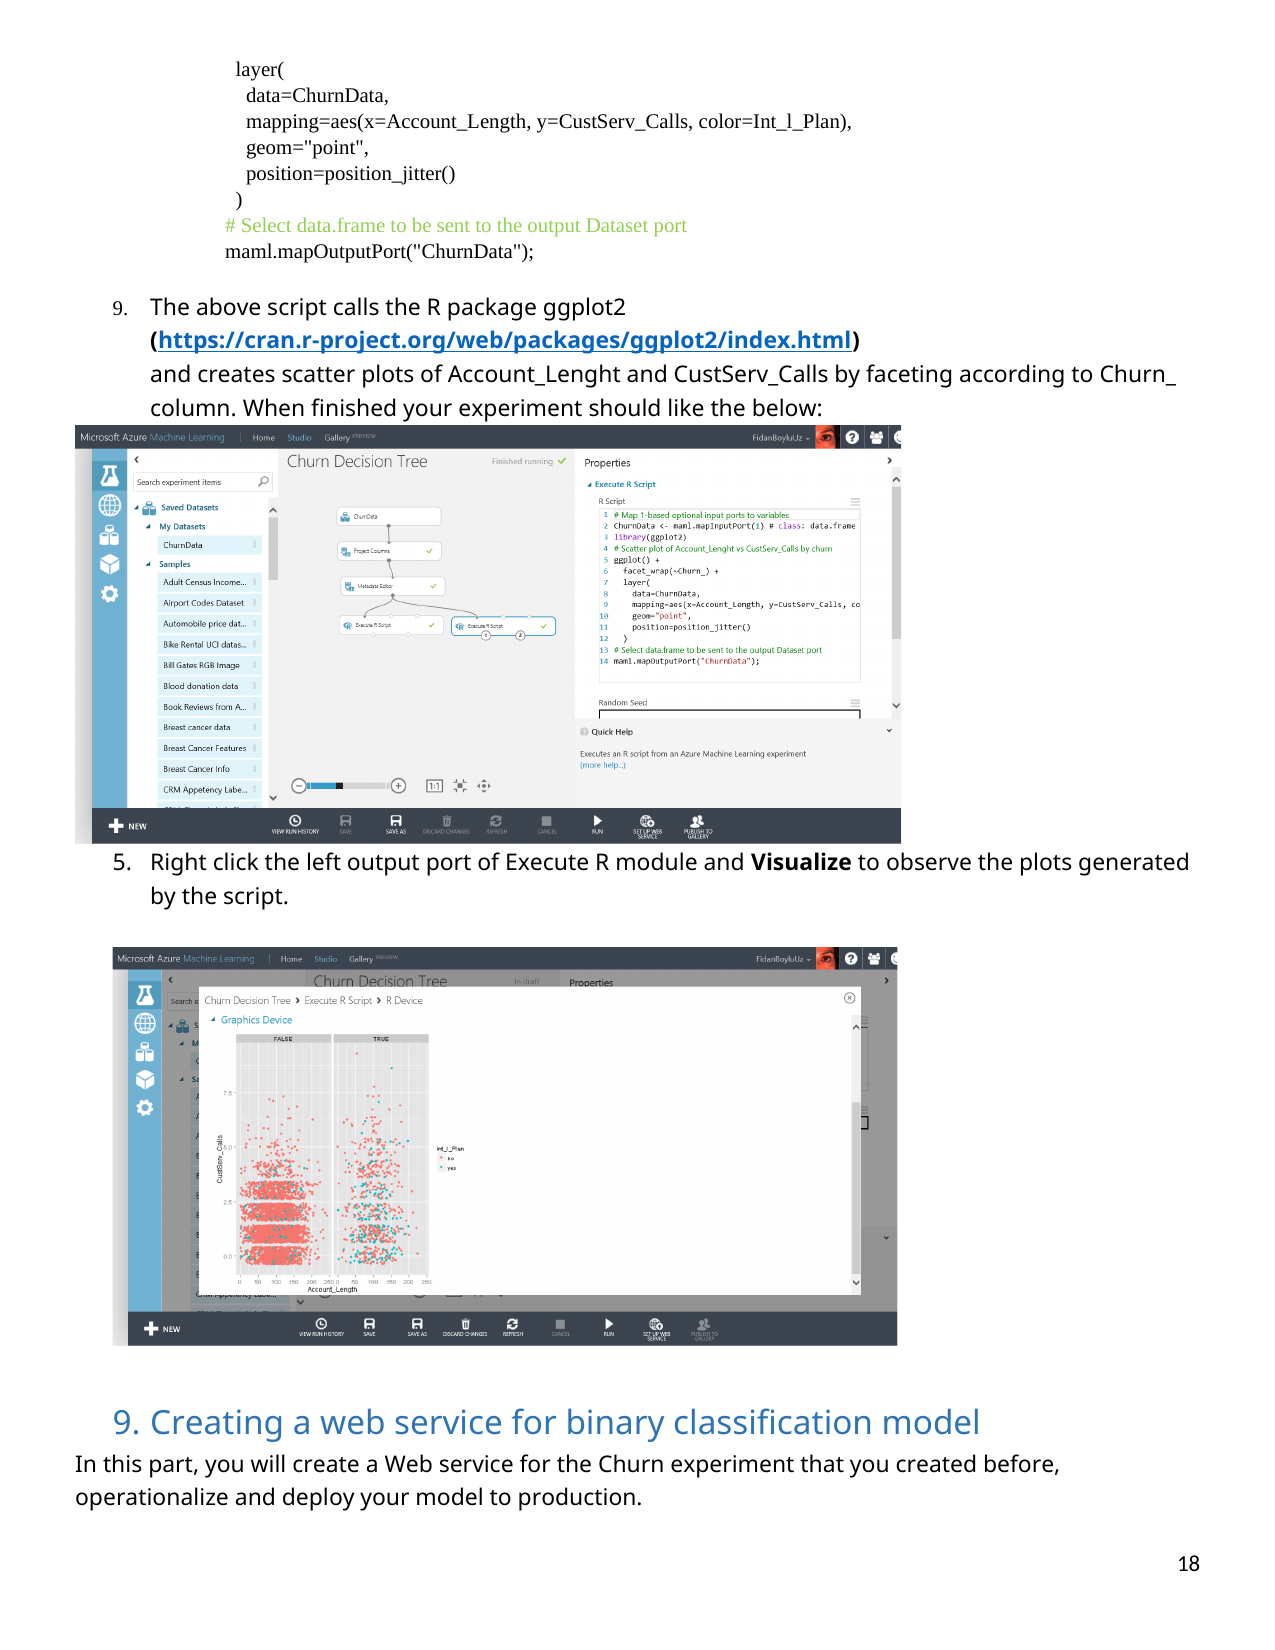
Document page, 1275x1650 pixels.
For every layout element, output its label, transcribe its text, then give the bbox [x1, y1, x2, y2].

list The above script calls the R package ggplot2 (https://cran.r-project.org/web/packages/ggplot2/index.html) [112, 290, 1200, 355]
text # Select data.frame to be sent to the output Dataset port [225, 213, 1200, 237]
text mapping=aes(x=Account_Length, y=CustServ_Calls, color=Int_l_Plan), [225, 109, 1200, 133]
text In this part, you will create a Web service for the Churn experiment that you created before, operationalize and deploy your model to production. [75, 1448, 1200, 1513]
list Right click the left output port of Execute R module and Visualize to observe the plots generated by the script. [112, 846, 1200, 911]
picture [75, 425, 902, 844]
text layer( [225, 57, 1200, 81]
text position=position_jitter() [225, 161, 1200, 185]
text data=ChurnData, [225, 83, 1200, 107]
list and creates scatter plots of Account_Lenght and CustServ_Calls by faceting according to Churn_ column. When finished your experiment should like the below: [150, 358, 1200, 423]
text ) [225, 187, 1200, 211]
subtitle Creating a web service for binary classification model [112, 1399, 1200, 1444]
text geom="point", [225, 135, 1200, 159]
text maml.mapOutputPort("ChurnData"); [225, 238, 1200, 263]
picture [112, 947, 898, 1346]
